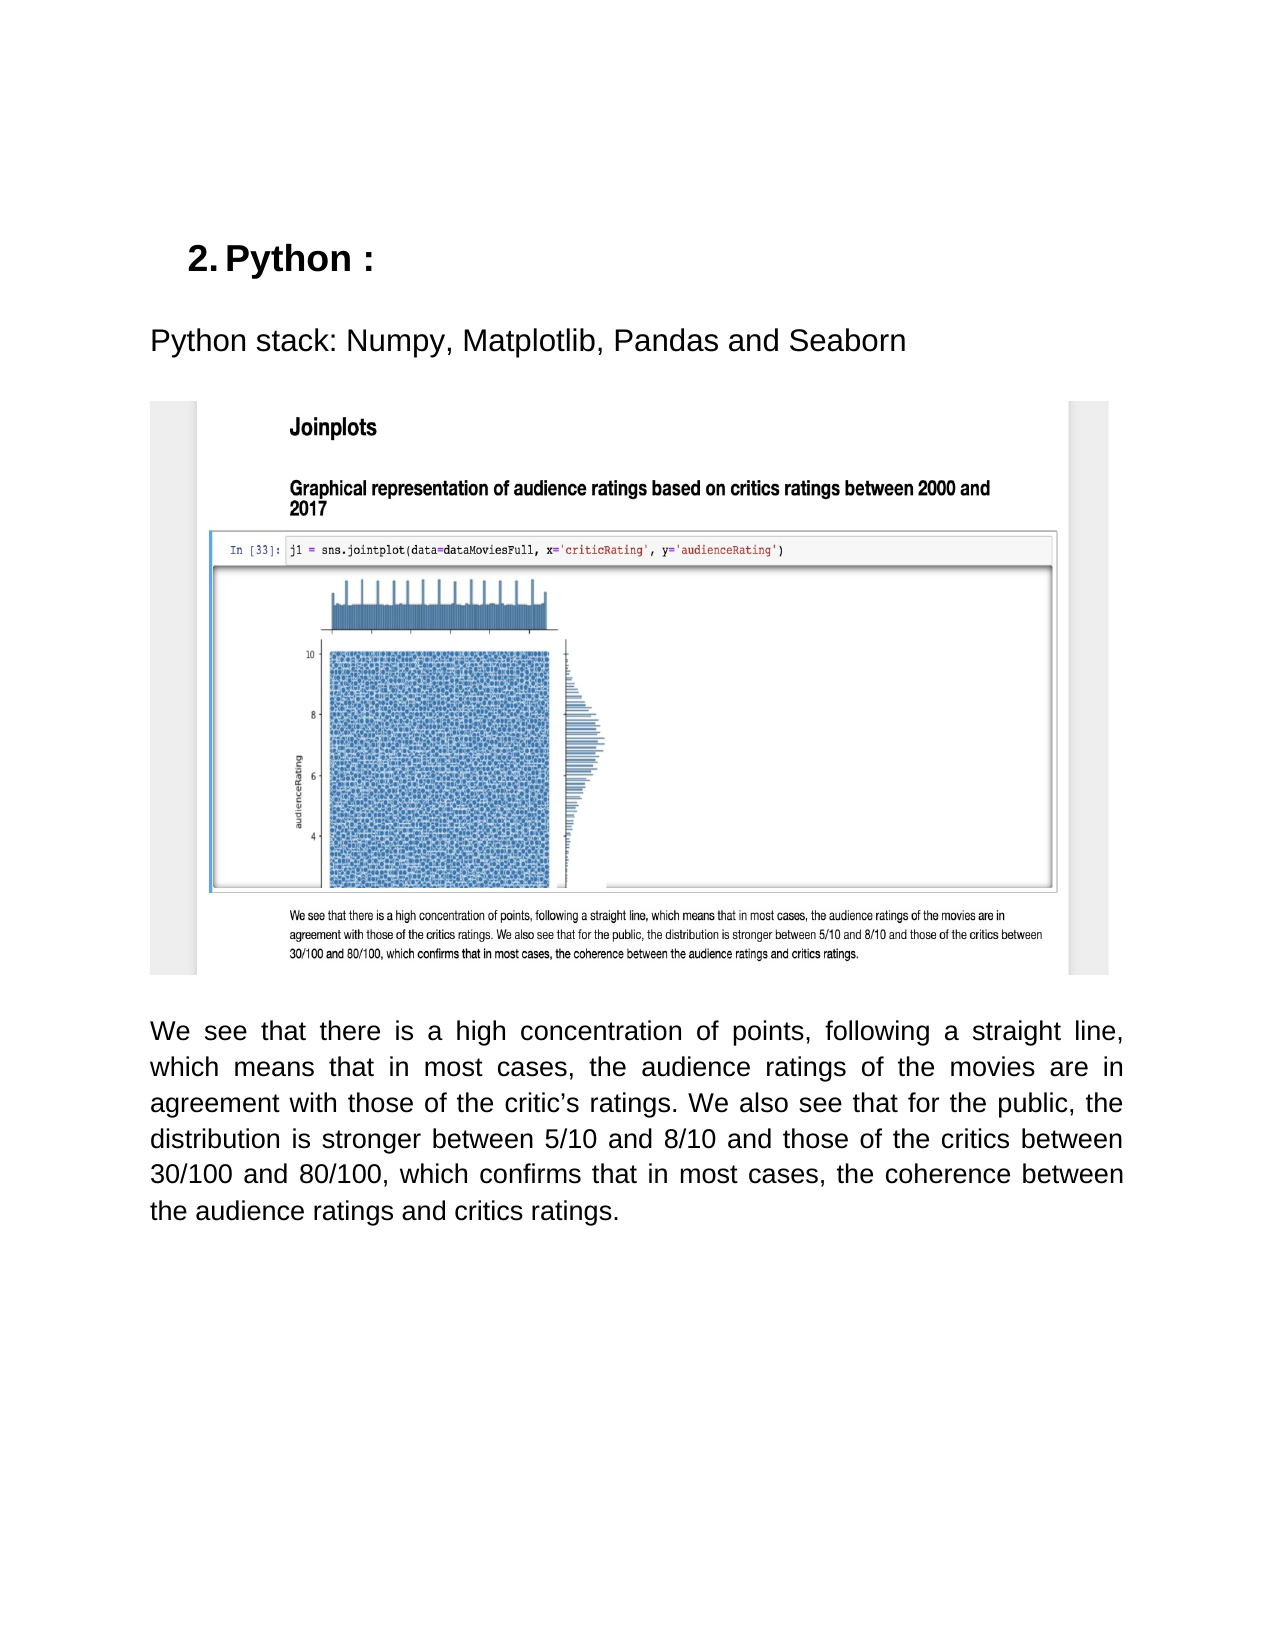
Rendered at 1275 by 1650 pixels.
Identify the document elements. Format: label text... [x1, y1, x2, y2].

text Python stack: Numpy, Matplotlib, Pandas and Seaborn [150, 322, 1125, 358]
list Python : [187, 236, 1125, 279]
text We see that there is a high concentration of points, following a straight line, which means that in most cases, the audience ratings of the movies are in agreement with those of the critic’s ratings. We also see that for the public, the distribution is stronger between 5/10 and 8/10 and those of the critics between 30/100 and 80/100, which confirms that in most cases, the coherence between the audience ratings and critics ratings. [150, 1015, 1125, 1226]
picture [150, 401, 1109, 975]
